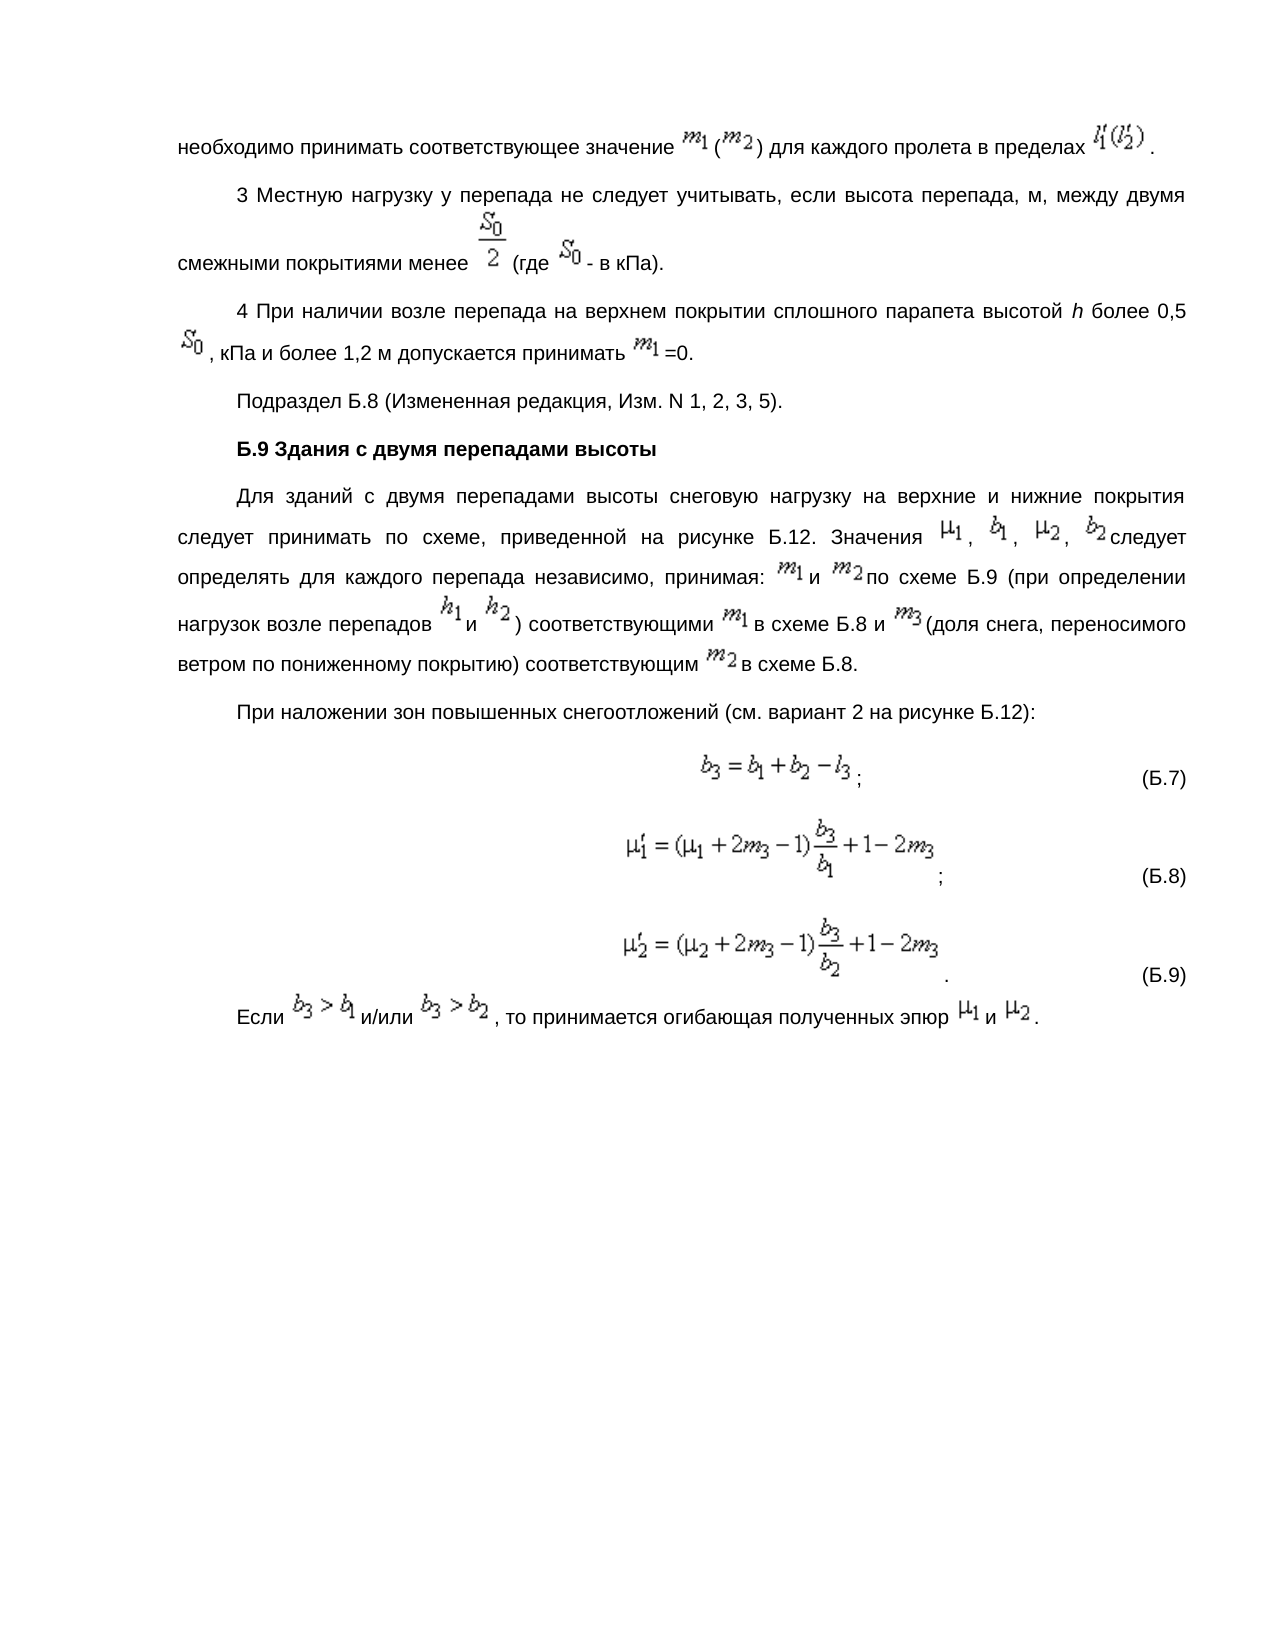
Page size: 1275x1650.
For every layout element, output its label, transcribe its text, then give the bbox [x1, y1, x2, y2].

picture [555, 232, 587, 271]
picture [830, 548, 867, 585]
picture [1032, 508, 1064, 545]
picture [704, 635, 741, 672]
picture [987, 508, 1013, 545]
picture [775, 548, 809, 585]
picture [438, 588, 466, 632]
text Если и/или , то принимается огибающая полученных эпюр и . [177, 987, 1186, 1029]
text При наложении зон повышенных снегоотложений (см. вариант 2 на рисунке Б.12): [177, 700, 1186, 724]
picture [720, 595, 754, 632]
picture [1091, 118, 1150, 154]
text ; (Б.7) [177, 748, 1186, 789]
picture [177, 322, 209, 361]
picture [1002, 988, 1034, 1025]
picture [937, 508, 968, 545]
picture [474, 206, 513, 271]
picture [418, 986, 494, 1025]
picture [290, 986, 361, 1025]
text 3 Местную нагрузку у перепада не следует учитывать, если высота перепада, м, между двумя смежными покрытиями менее (где - в кПа). [177, 182, 1186, 275]
text Б.9 Здания с двумя перепадами высоты [177, 436, 1186, 460]
text Подраздел Б.8 (Измененная редакция, Изм. N 1, 2, 3, 5). [177, 388, 1186, 412]
picture [698, 747, 856, 786]
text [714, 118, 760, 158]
text 4 При наличии возле перепада на верхнем покрытии сплошного парапета высотой h более 0,5, кПа и более 1,2 м допускается принимать =0. [177, 299, 1186, 364]
picture [623, 813, 938, 884]
picture [955, 988, 985, 1025]
picture [620, 912, 944, 983]
picture [631, 324, 665, 361]
picture [1083, 508, 1110, 545]
picture [483, 588, 515, 632]
text Для зданий с двумя перепадами высоты снеговую нагрузку на верхние и нижние покрытия следует принимать по схеме, приведенной на рисунке Б.12. Значения , , , следует определять для каждого перепада независимо, принимая: и по схеме Б.9 (при определении нагрузок возле перепадов и ) соответствующими в схеме Б.8 и (доля снега, переносимого ветром по пониженному покрытию) соответствующим в схеме Б.8. [177, 484, 1186, 676]
picture [680, 118, 714, 154]
picture [720, 118, 757, 154]
picture [892, 593, 926, 632]
